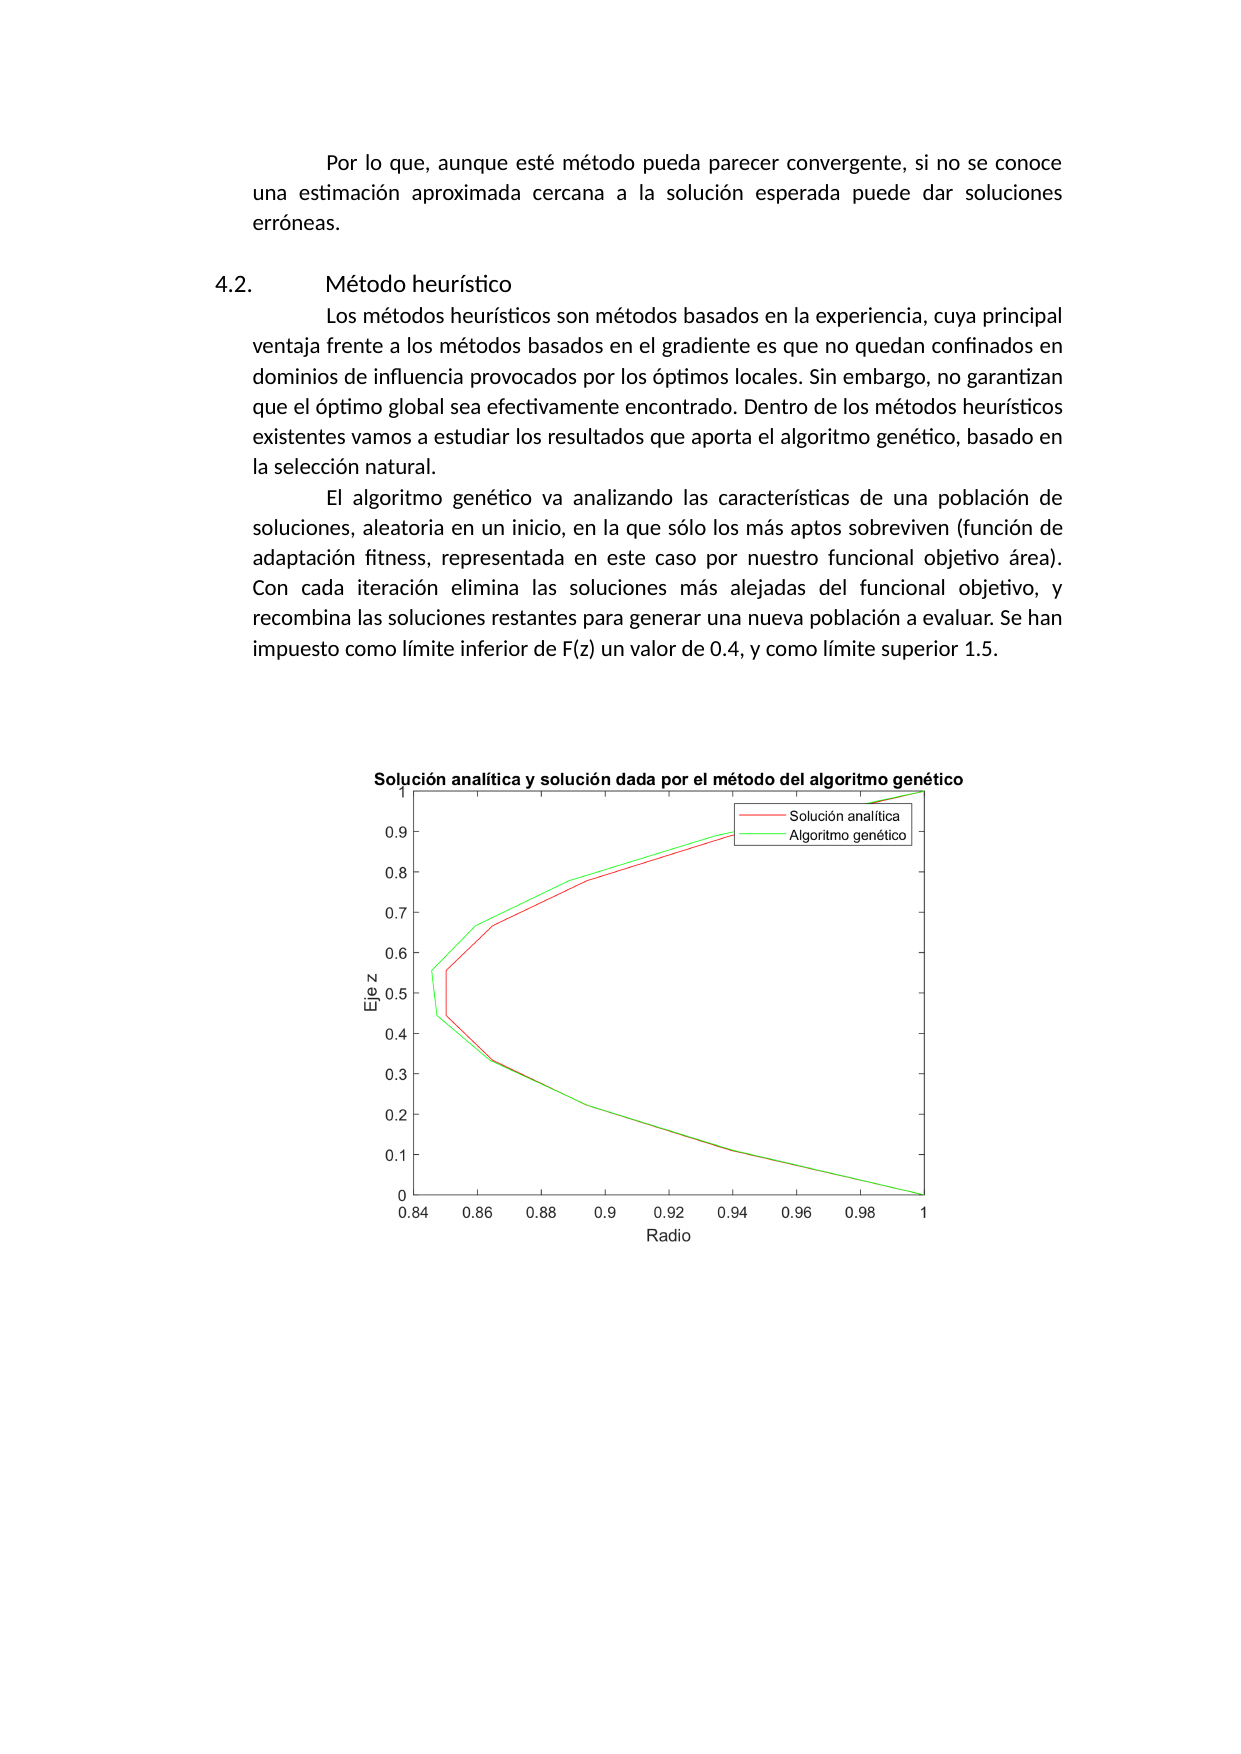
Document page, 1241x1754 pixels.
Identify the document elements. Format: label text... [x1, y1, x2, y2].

list Por lo que, aunque esté método pueda parecer convergente, si no se conoce una estimación aproximada cercana a la solución esperada puede dar soluciones erróneas. [252, 148, 1063, 236]
list El algoritmo genético va analizando las características de una población de soluciones, aleatoria en un inicio, en la que sólo los más aptos sobreviven (función de adaptación fitness, representada en este caso por nuestro funcional objetivo área). Con cada iteración elimina las soluciones más alejadas del funcional objetivo, y recombina las soluciones restantes para generar una nueva población a evaluar. Se han impuesto como límite inferior de F(z) un valor de 0.4, y como límite superior 1.5. [252, 483, 1063, 662]
picture [328, 754, 987, 1249]
list Los métodos heurísticos son métodos basados en la experiencia, cuya principal ventaja frente a los métodos basados en el gradiente es que no quedan confinados en dominios de influencia provocados por los óptimos locales. Sin embargo, no garantizan que el óptimo global sea efectivamente encontrado. Dentro de los métodos heurísticos existentes vamos a estudiar los resultados que aporta el algoritmo genético, basado en la selección natural. [252, 301, 1063, 480]
list Método heurístico [215, 268, 1063, 299]
